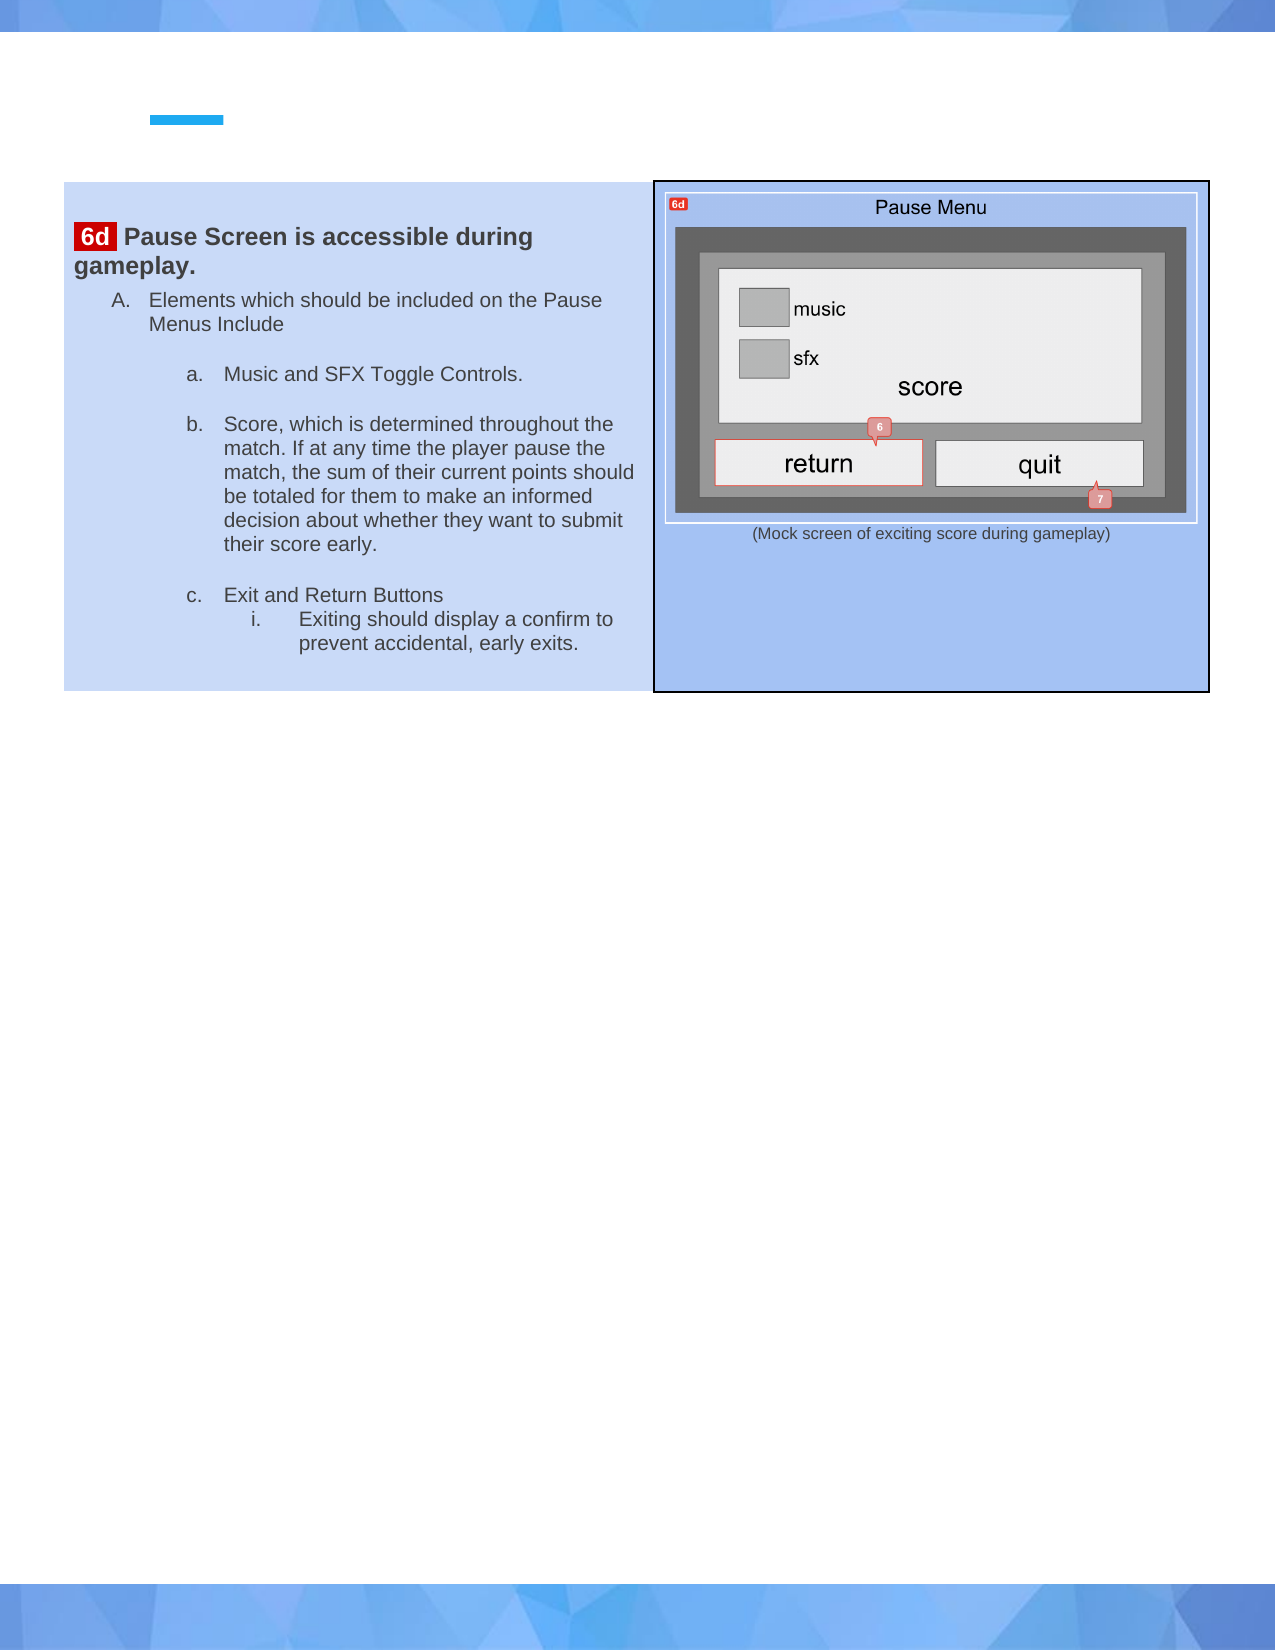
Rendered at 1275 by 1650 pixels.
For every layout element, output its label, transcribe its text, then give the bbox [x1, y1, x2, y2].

picture [0, 1584, 1275, 1650]
picture [0, 0, 1275, 32]
table_header 6d Pause Screen is accessible during gameplay. Elements which should be included on the Pause Menus Include Music and SFX Toggle Controls. Score, which is determined throughout the match. If at any time the player pause the match, the sum of their current points should be totaled for them to make an informed decision about whether they want to submit their score early. Exit and Return Buttons Exiting should display a confirm to prevent accidental, early exits. [64, 182, 653, 691]
table_header (Mock screen of exciting score during gameplay) [655, 182, 1208, 691]
picture [664, 192, 1198, 524]
picture [150, 115, 224, 125]
